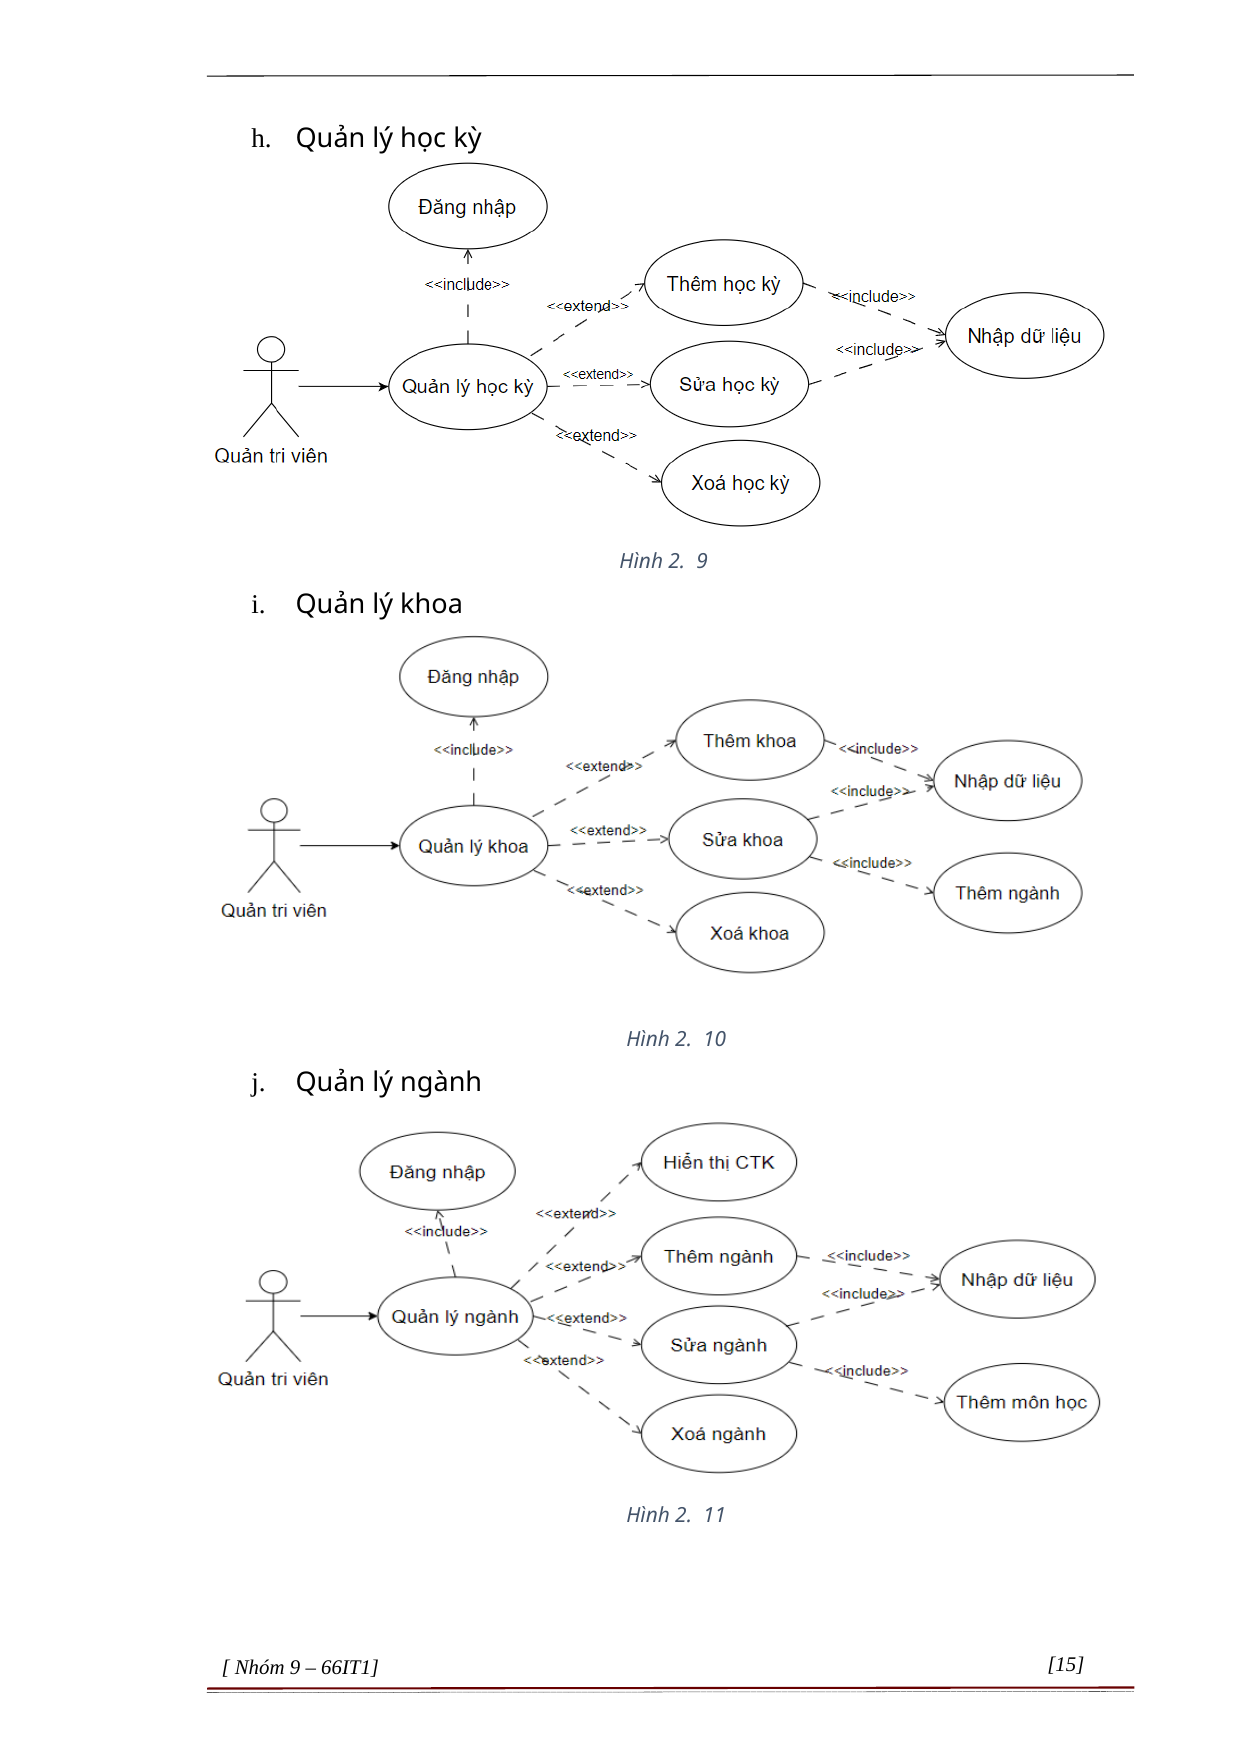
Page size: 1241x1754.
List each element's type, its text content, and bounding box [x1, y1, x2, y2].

text Hình 2. 10 [626, 1024, 1122, 1052]
picture [206, 1099, 1123, 1495]
picture [206, 155, 1123, 540]
list Quản lý khoa [251, 585, 1122, 621]
text Hình 2. 9 [207, 546, 1122, 574]
text Hình 2. 11 [626, 1501, 1122, 1529]
list Quản lý học kỳ [251, 118, 1122, 155]
picture [206, 621, 1123, 1018]
list Quản lý ngành [251, 1063, 1122, 1099]
